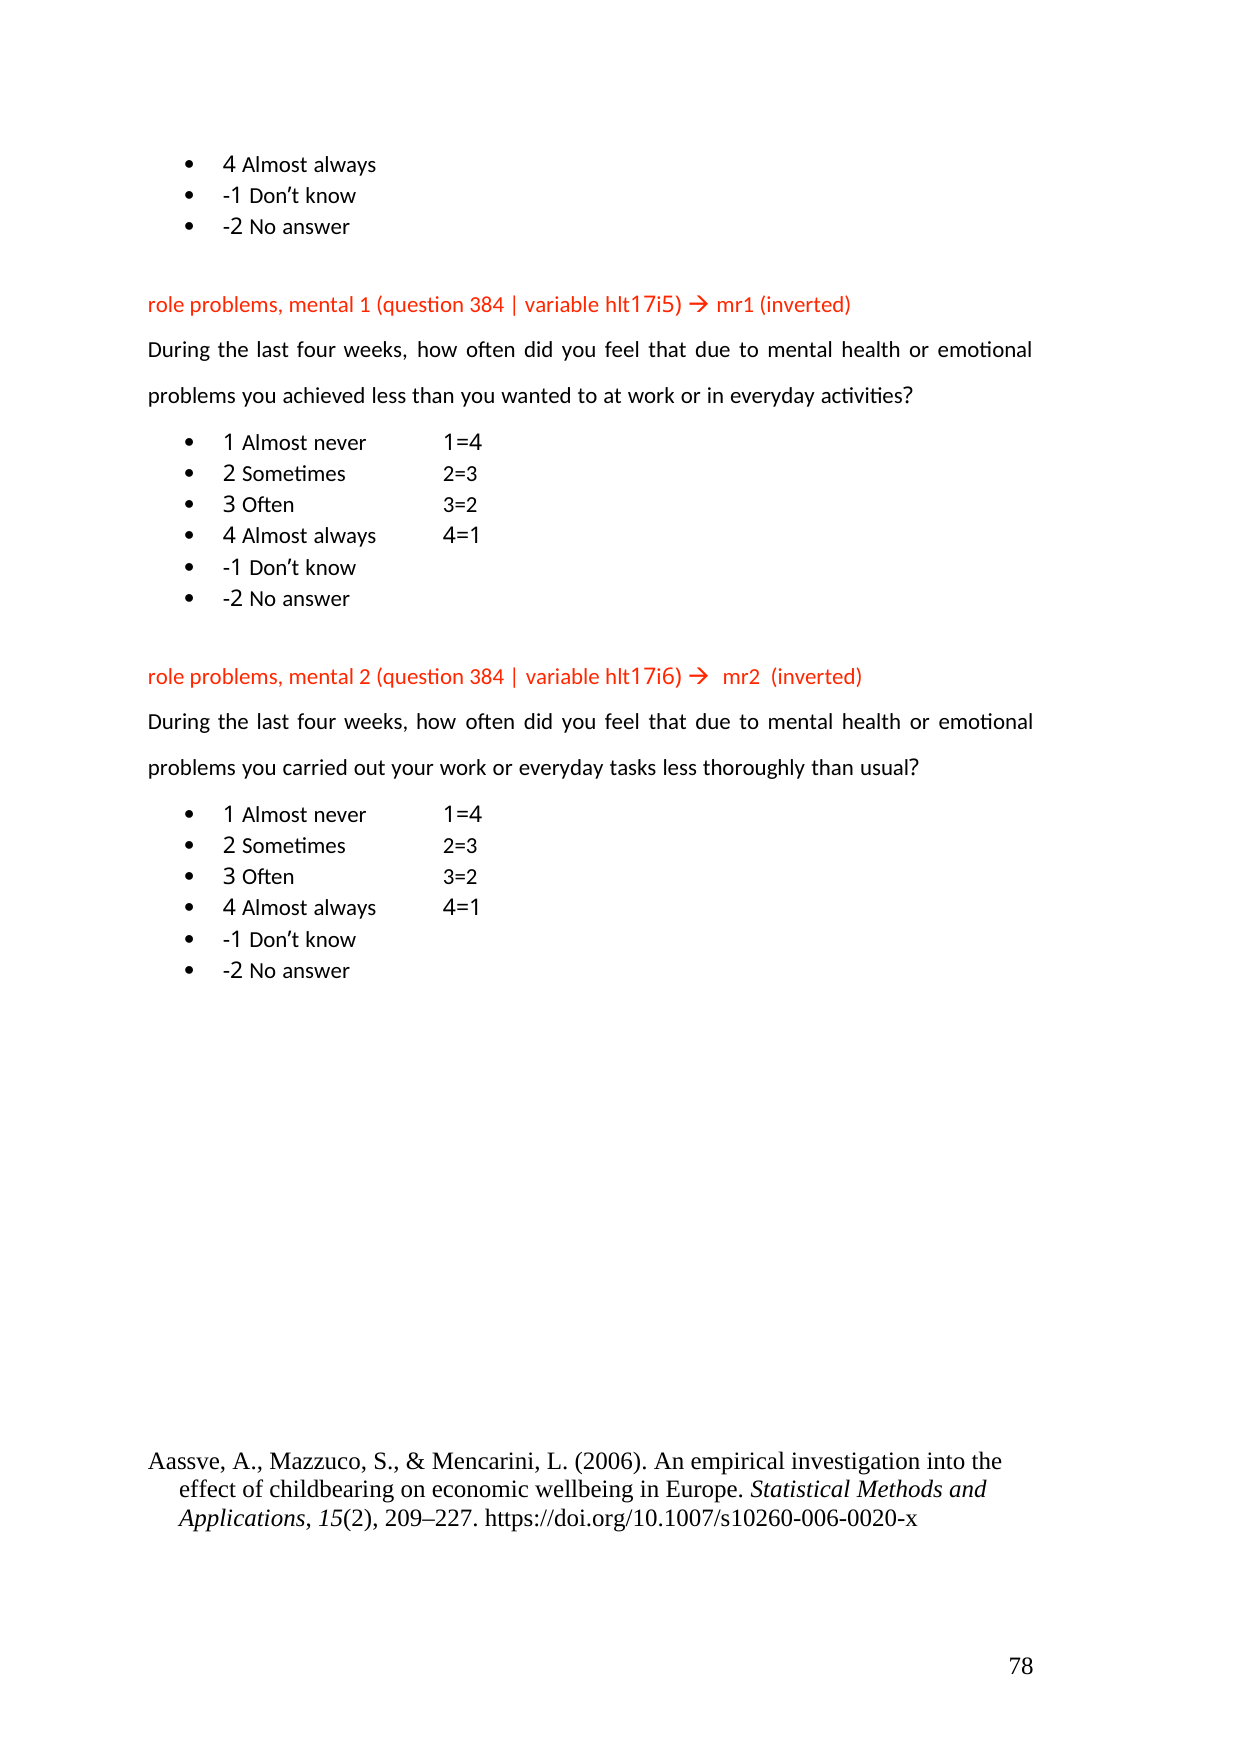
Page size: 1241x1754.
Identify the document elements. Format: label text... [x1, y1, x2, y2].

list 3 Often 3=2 [185, 860, 1033, 891]
list -2 No answer [185, 210, 1033, 241]
list -2 No answer [185, 954, 1033, 985]
list -2 No answer [185, 582, 1033, 613]
list 4 Almost always 4=1 [185, 891, 1033, 922]
list 1 Almost never 1=4 [185, 797, 1033, 829]
text role problems, mental 2 (question 384 | variable hlt17i6) mr2 (inverted) [148, 660, 1033, 691]
list 1 Almost never 1=4 [185, 426, 1033, 457]
text During the last four weeks, how often did you feel that due to mental health or emotional problems you achieved less than you wanted to at work or in everyday activities? [148, 335, 1033, 410]
list 3 Often 3=2 [185, 488, 1033, 519]
list -1 Don’t know [185, 922, 1033, 954]
list -1 Don’t know [185, 179, 1033, 210]
list -1 Don’t know [185, 551, 1033, 582]
text role problems, mental 1 (question 384 | variable hlt17i5) mr1 (inverted) [148, 288, 1033, 319]
text During the last four weeks, how often did you feel that due to mental health or emotional problems you carried out your work or everyday tasks less thoroughly than usual? [148, 707, 1033, 782]
list 2 Sometimes 2=3 [185, 457, 1033, 488]
list 4 Almost always [185, 148, 1033, 179]
list 2 Sometimes 2=3 [185, 829, 1033, 860]
list 4 Almost always 4=1 [185, 519, 1033, 551]
